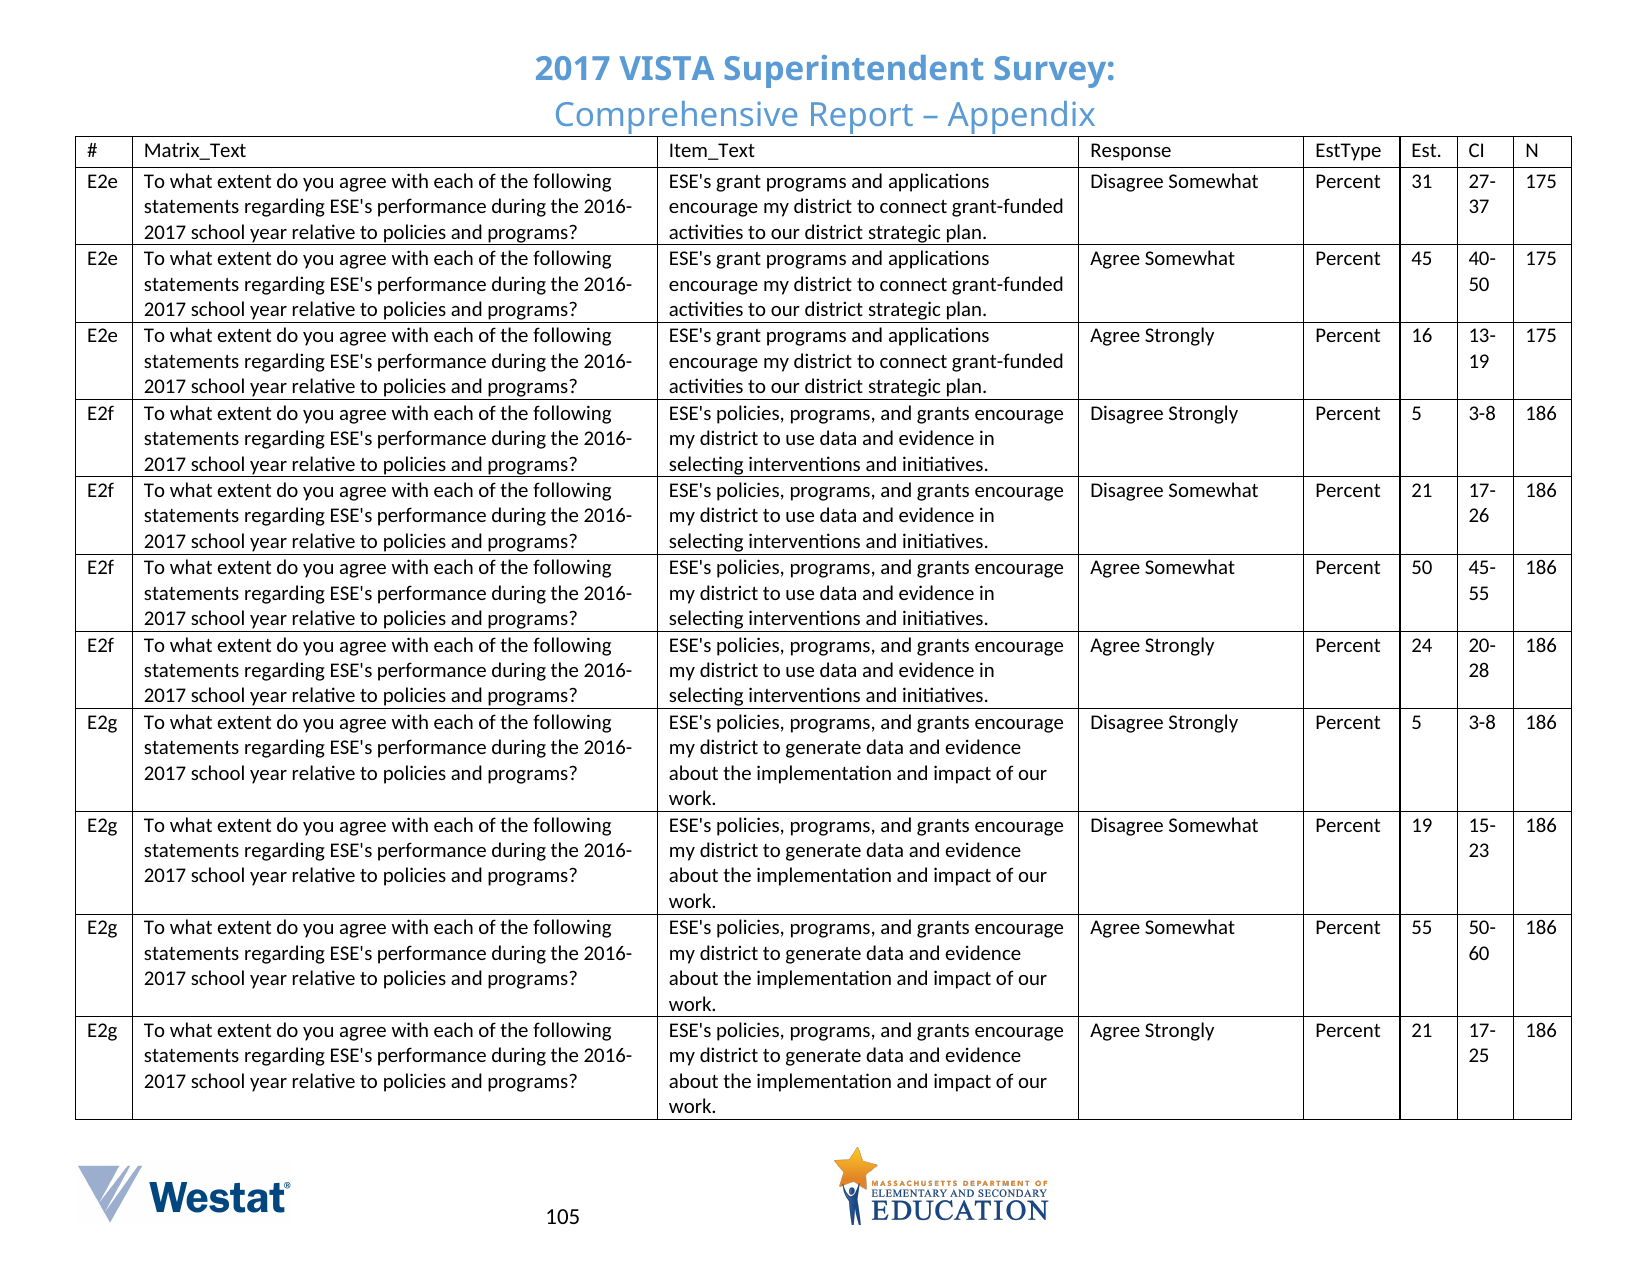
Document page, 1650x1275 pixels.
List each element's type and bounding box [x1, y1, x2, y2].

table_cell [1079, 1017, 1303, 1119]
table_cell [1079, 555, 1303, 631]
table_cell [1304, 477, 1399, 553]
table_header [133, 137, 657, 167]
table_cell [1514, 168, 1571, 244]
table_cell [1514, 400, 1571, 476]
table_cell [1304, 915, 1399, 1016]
picture [75, 1161, 293, 1225]
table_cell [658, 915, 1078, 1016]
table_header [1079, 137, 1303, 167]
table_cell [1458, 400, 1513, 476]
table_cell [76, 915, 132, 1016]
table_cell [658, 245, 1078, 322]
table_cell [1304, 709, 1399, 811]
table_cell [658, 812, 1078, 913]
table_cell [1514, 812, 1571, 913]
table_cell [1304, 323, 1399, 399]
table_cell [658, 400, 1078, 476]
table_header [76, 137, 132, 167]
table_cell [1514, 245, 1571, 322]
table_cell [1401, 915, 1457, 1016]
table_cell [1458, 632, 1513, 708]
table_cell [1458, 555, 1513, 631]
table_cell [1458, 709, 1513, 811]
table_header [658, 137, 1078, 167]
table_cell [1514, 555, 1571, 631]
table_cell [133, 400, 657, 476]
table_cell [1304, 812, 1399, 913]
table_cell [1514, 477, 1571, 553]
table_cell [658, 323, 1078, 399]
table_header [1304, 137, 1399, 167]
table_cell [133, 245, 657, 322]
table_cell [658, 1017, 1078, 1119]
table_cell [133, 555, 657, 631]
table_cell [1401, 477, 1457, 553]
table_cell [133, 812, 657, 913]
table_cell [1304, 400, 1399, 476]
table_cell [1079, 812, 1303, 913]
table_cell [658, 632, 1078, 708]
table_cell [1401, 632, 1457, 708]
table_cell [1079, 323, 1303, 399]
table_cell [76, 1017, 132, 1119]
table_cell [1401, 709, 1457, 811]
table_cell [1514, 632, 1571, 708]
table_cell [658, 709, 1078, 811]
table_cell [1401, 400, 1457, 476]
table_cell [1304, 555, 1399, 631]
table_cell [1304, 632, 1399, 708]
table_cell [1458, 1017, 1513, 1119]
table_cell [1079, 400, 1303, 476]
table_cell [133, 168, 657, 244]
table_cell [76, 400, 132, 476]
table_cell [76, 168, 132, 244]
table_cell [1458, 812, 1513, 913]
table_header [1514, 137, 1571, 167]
picture [832, 1140, 1050, 1225]
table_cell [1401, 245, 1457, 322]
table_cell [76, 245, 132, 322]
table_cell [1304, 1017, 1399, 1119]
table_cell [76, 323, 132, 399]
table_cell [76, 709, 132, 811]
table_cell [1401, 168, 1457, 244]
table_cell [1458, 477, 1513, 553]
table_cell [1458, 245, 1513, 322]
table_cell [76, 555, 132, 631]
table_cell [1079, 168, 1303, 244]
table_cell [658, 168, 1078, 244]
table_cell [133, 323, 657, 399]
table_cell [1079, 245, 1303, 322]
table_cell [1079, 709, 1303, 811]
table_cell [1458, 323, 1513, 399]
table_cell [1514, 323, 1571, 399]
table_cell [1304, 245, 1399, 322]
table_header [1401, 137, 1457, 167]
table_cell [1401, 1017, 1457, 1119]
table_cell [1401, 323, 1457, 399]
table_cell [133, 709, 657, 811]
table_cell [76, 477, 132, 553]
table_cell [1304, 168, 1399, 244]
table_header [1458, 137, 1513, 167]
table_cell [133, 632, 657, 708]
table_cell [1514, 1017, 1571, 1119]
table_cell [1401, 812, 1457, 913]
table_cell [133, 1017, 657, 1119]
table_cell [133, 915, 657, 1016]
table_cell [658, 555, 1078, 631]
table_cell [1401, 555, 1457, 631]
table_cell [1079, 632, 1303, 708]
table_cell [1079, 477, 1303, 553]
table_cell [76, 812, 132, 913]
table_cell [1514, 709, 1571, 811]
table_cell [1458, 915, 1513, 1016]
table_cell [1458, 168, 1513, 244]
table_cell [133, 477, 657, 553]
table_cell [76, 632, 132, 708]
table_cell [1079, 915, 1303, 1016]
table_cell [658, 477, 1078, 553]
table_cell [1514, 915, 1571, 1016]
